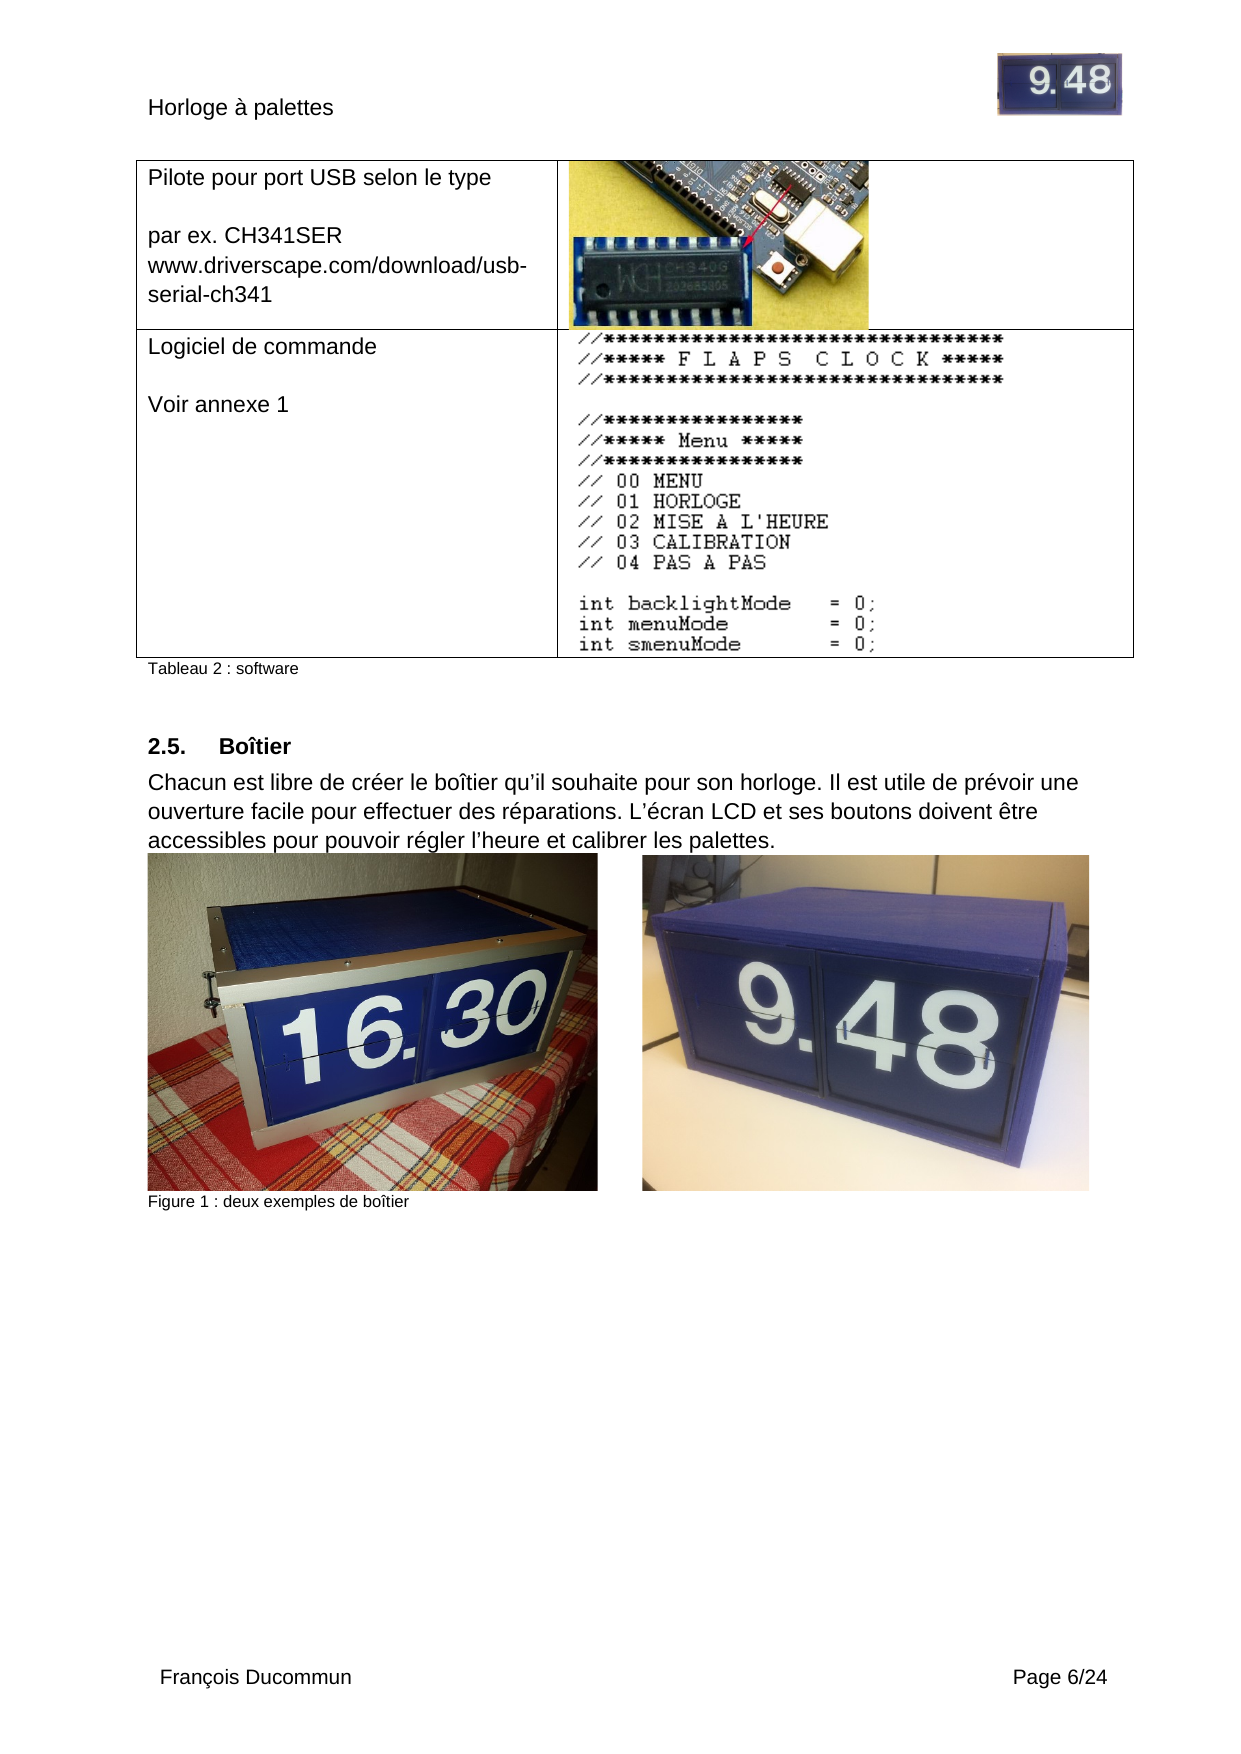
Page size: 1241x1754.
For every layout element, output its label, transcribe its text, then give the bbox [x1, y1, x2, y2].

picture [997, 53, 1123, 116]
subtitle Boîtier [148, 733, 1122, 759]
table_cell Pilote pour port USB selon le type par ex. CH341SER www.driverscape.com/download/usb-serial-ch341 [137, 161, 557, 329]
text Figure 1 : deux exemples de boîtier [148, 1191, 1122, 1211]
text Tableau 2 : software [148, 658, 1122, 679]
table_cell Logiciel de commande Voir annexe 1 [137, 330, 557, 657]
table_cell [1121, 330, 1133, 657]
text Chacun est libre de créer le boîtier qu’il souhaite pour son horloge. Il est utile de prévoir une ouverture facile pour effectuer des réparations. L’écran LCD et ses boutons doivent être accessibles pour pouvoir régler l’heure et calibrer les palettes. [148, 766, 1122, 853]
table_cell [869, 161, 1133, 329]
picture [642, 855, 1090, 1191]
picture [147, 853, 598, 1191]
picture [568, 161, 1121, 657]
table_cell [558, 161, 568, 329]
table_cell [558, 330, 568, 657]
